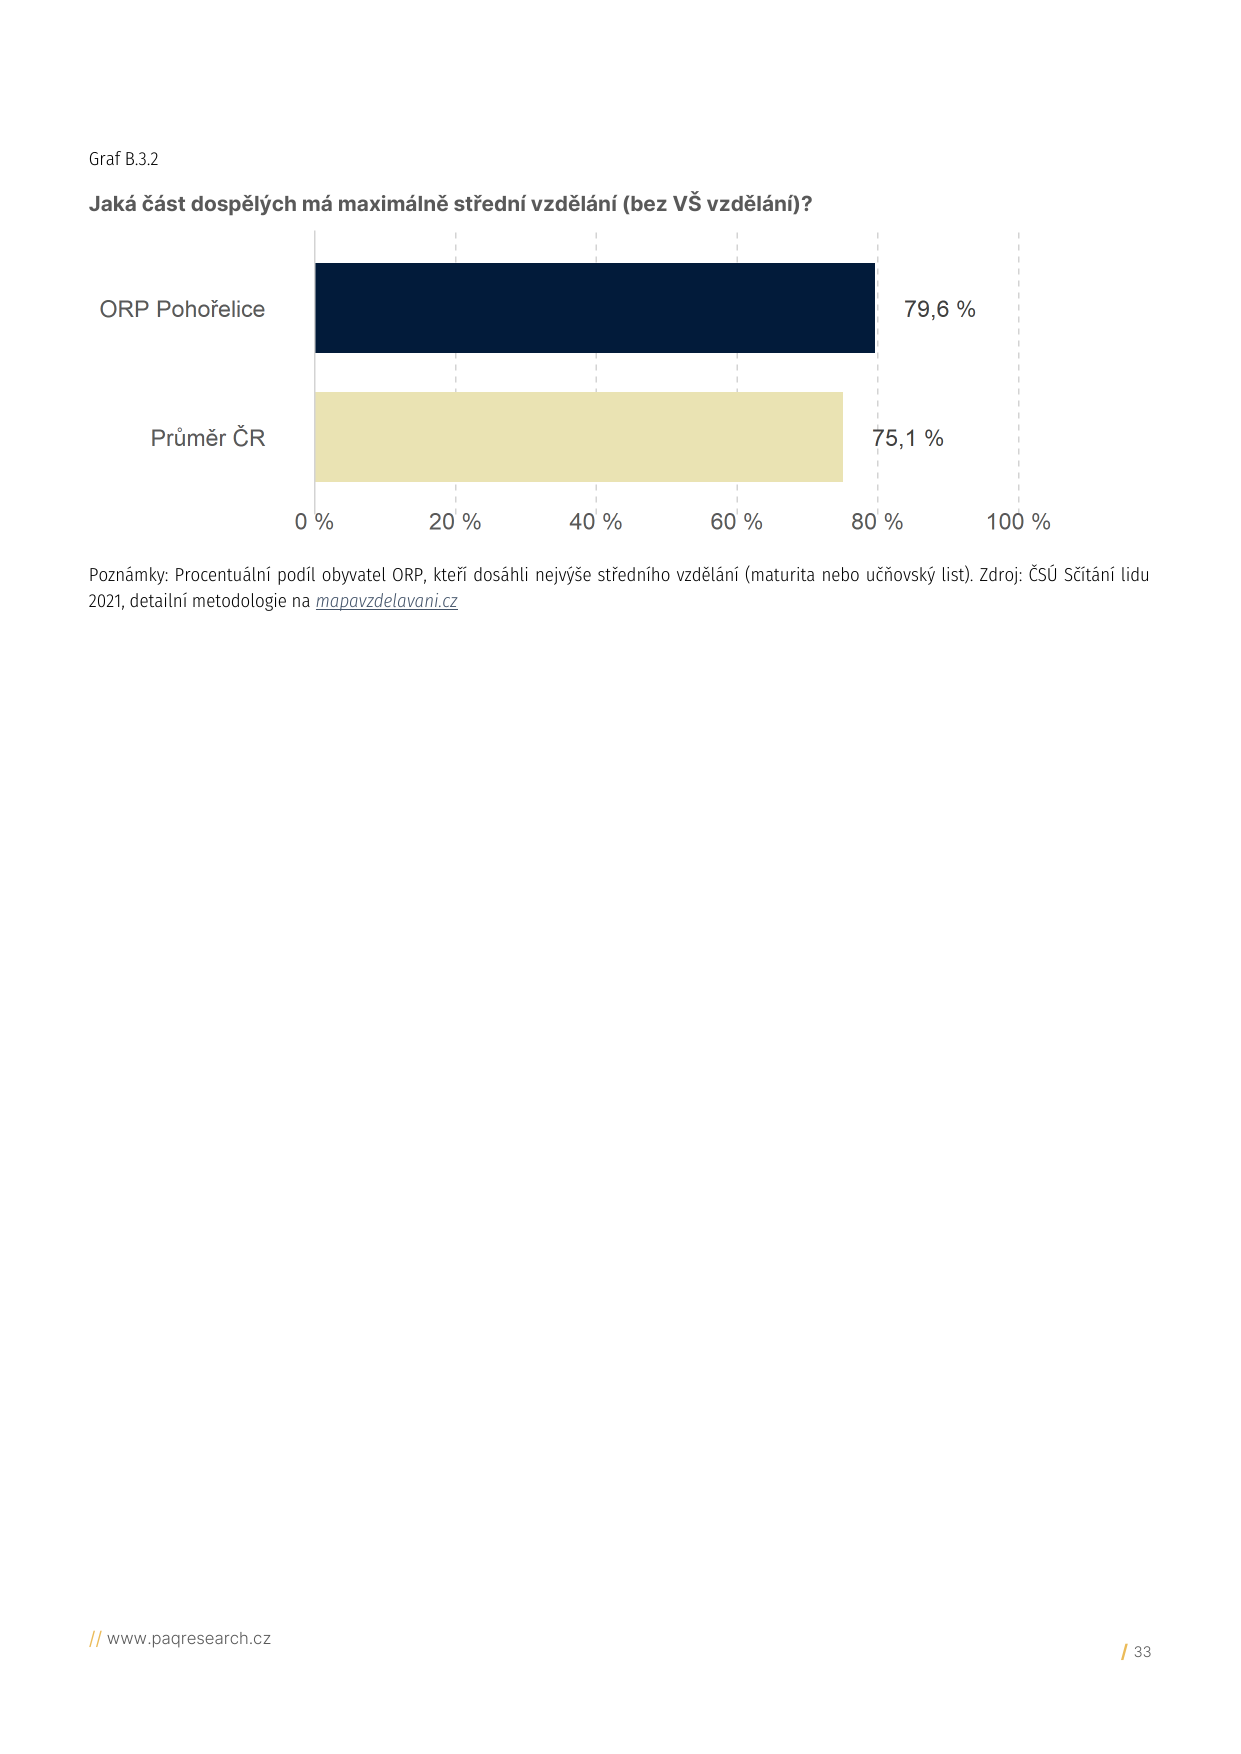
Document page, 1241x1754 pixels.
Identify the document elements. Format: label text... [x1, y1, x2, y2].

picture [88, 216, 1139, 548]
text Graf B.3.2 [89, 148, 1152, 170]
text Jaká část dospělých má maximálně střední vzdělání (bez VŠ vzdělání)? [89, 186, 1152, 216]
text Poznámky: Procentuální podíl obyvatel ORP, kteří dosáhli nejvýše středního vzdělání (maturita nebo učňovský list). Zdroj: ČSÚ Sčítání lidu 2021, detailní metodologie na mapavzdelavani.cz [89, 564, 1152, 613]
